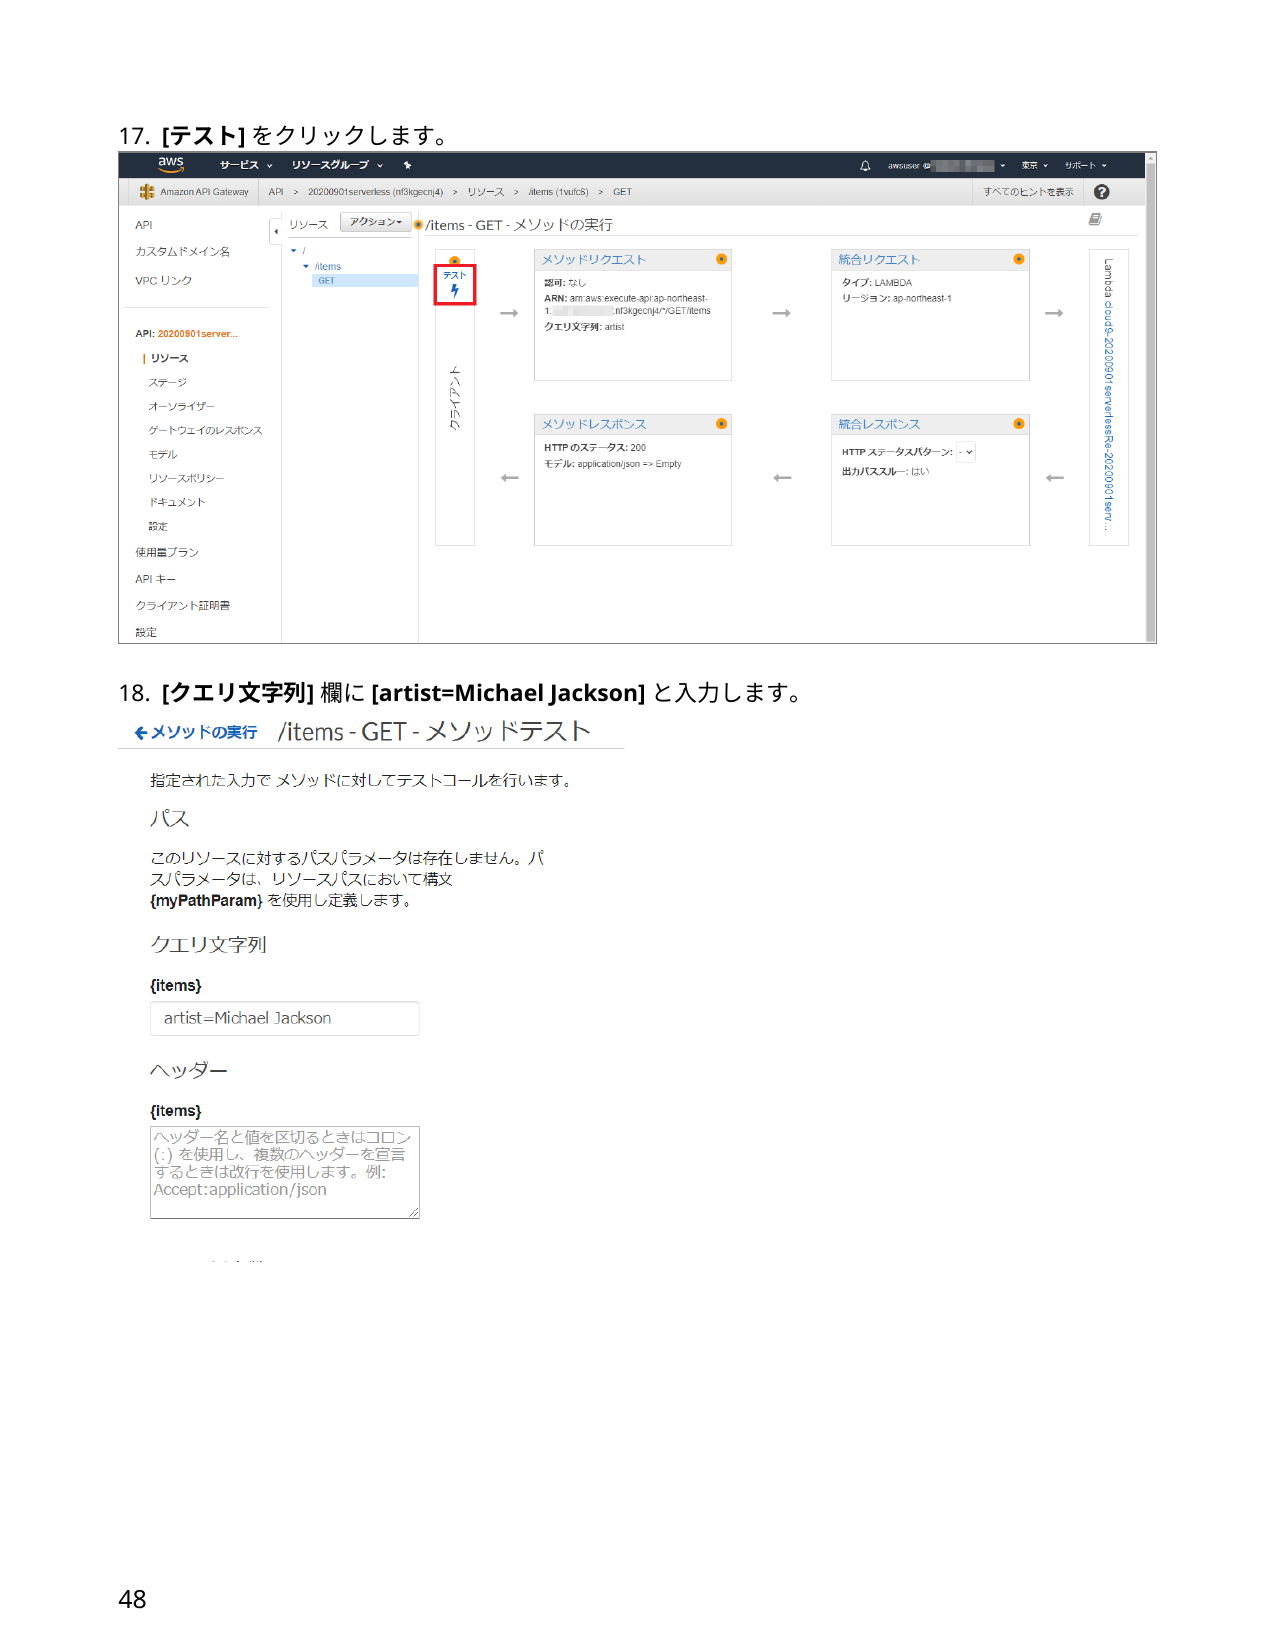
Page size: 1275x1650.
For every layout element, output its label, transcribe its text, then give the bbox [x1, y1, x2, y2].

picture [118, 708, 625, 1262]
picture [119, 153, 1156, 643]
list [クエリ文字列] 欄に [artist=Michael Jackson] と入力します。 [118, 675, 1157, 708]
list [テスト] をクリックします。 [118, 118, 1157, 151]
